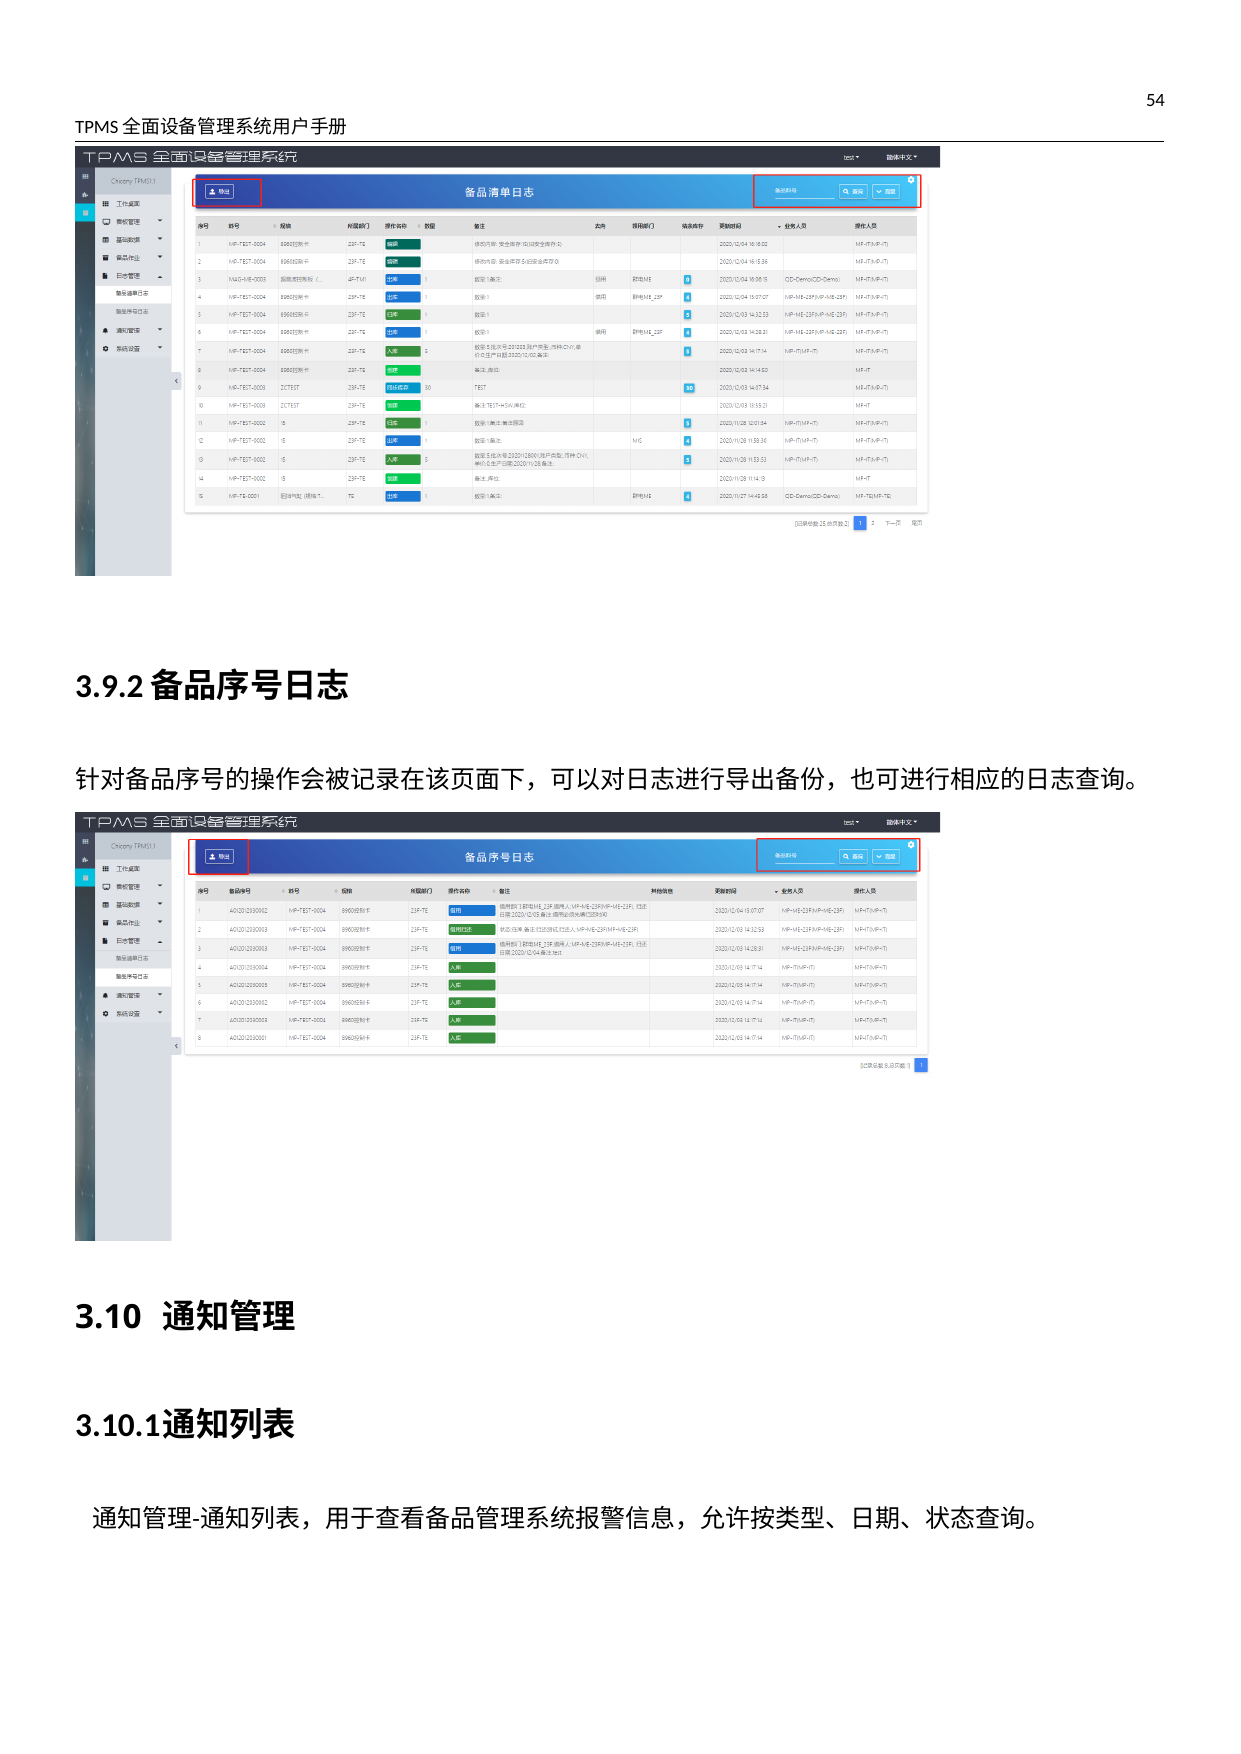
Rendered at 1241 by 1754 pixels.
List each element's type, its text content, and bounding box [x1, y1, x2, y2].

text 针对备品序号的操作会被记录在该页面下，可以对日志进行导出备份，也可进行相应的日志查询。 [75, 744, 1164, 812]
picture [75, 812, 941, 1241]
subtitle 通知管理 [75, 1281, 1164, 1348]
picture [75, 146, 941, 576]
text 通知管理-通知列表，用于查看备品管理系统报警信息，允许按类型、日期、状态查询。 [75, 1483, 1164, 1551]
subtitle 通知列表 [75, 1388, 1164, 1456]
subtitle 备品序号日志 [75, 649, 1164, 717]
